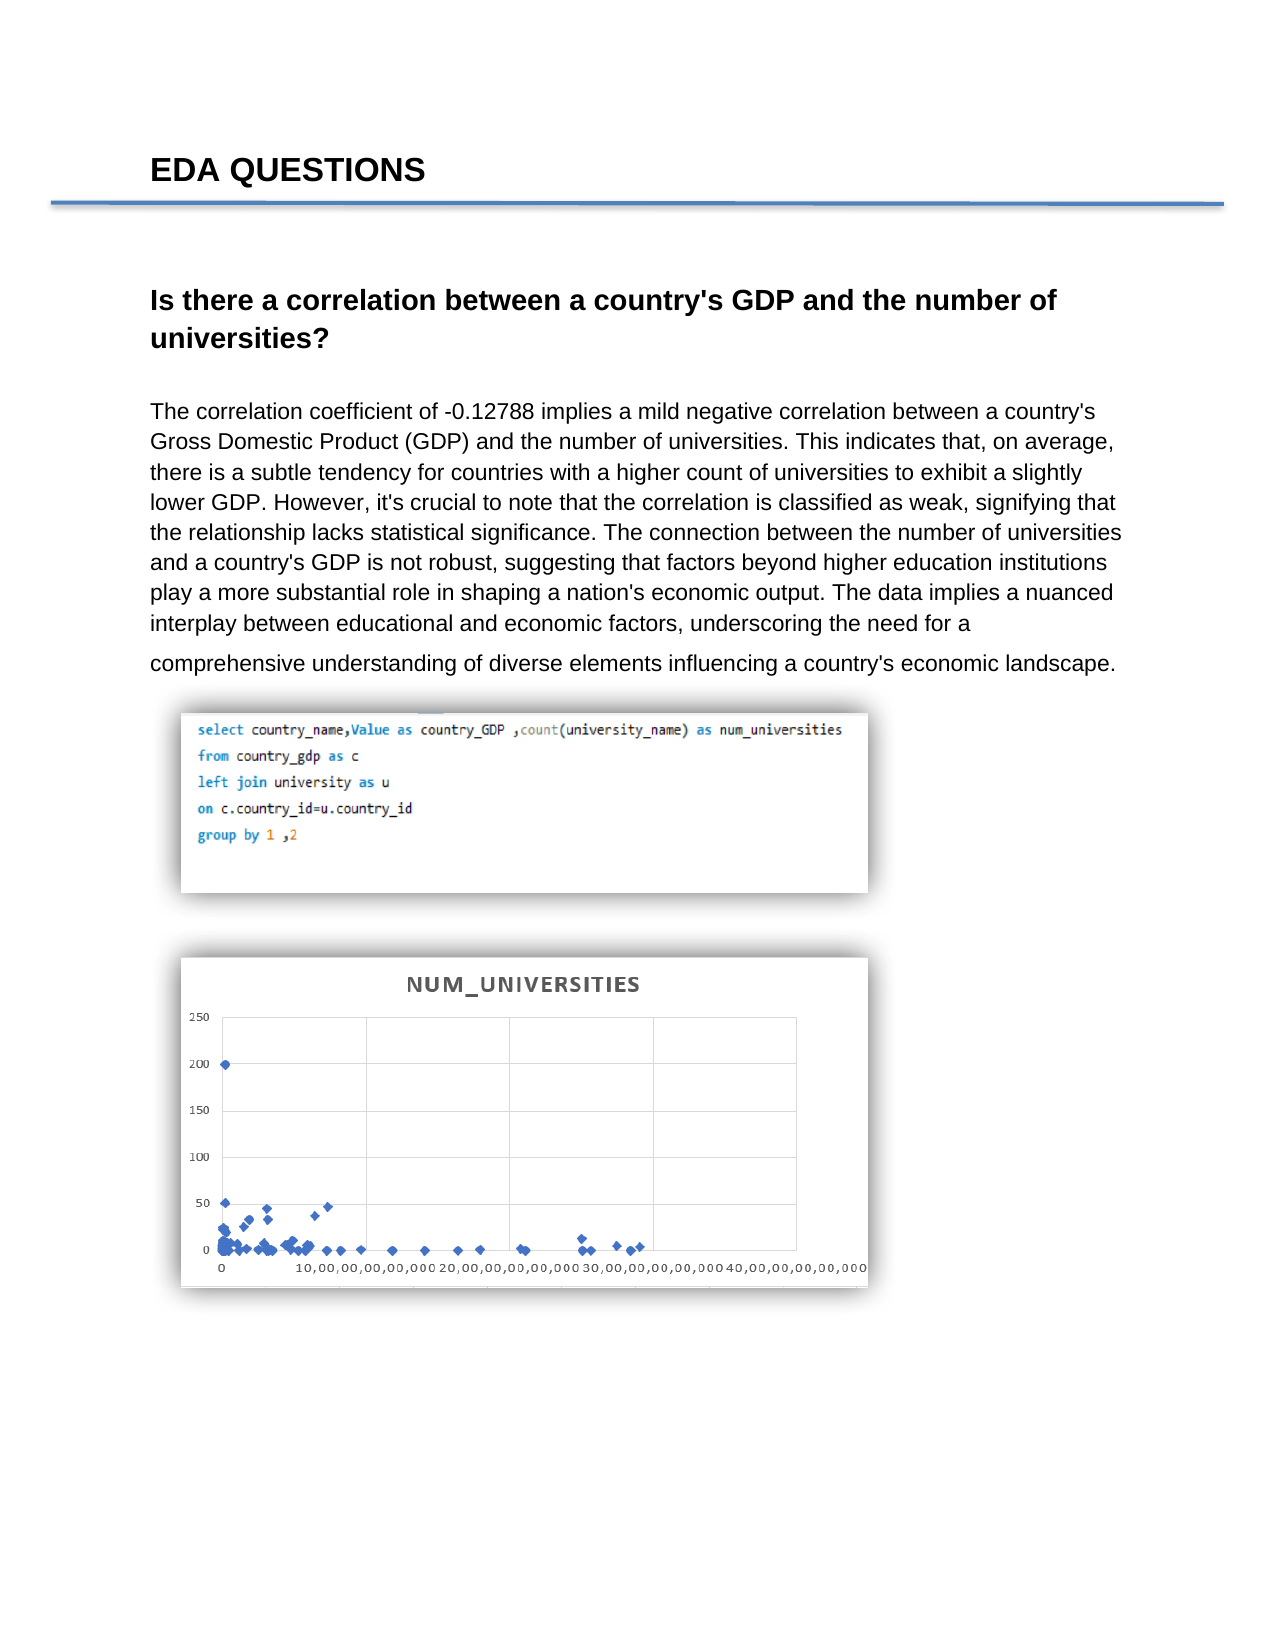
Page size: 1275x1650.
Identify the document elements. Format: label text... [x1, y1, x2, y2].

text EDA QUESTIONS [150, 150, 1125, 188]
text Is there a correlation between a country's GDP and the number of universities? [150, 282, 1125, 354]
picture [181, 957, 868, 1288]
text The correlation coefficient of -0.12788 implies a mild negative correlation between a country's Gross Domestic Product (GDP) and the number of universities. This indicates that, on average, there is a subtle tendency for countries with a higher count of universities to exhibit a slightly lower GDP. However, it's crucial to note that the correlation is classified as weak, signifying that the relationship lacks statistical significance. The connection between the number of universities and a country's GDP is not robust, suggesting that factors beyond higher education institutions play a more substantial role in shaping a nation's economic output. The data implies a nuanced interplay between educational and economic factors, underscoring the need for a comprehensive understanding of diverse elements influencing a country's economic landscape. [150, 398, 1125, 923]
picture [181, 713, 868, 893]
